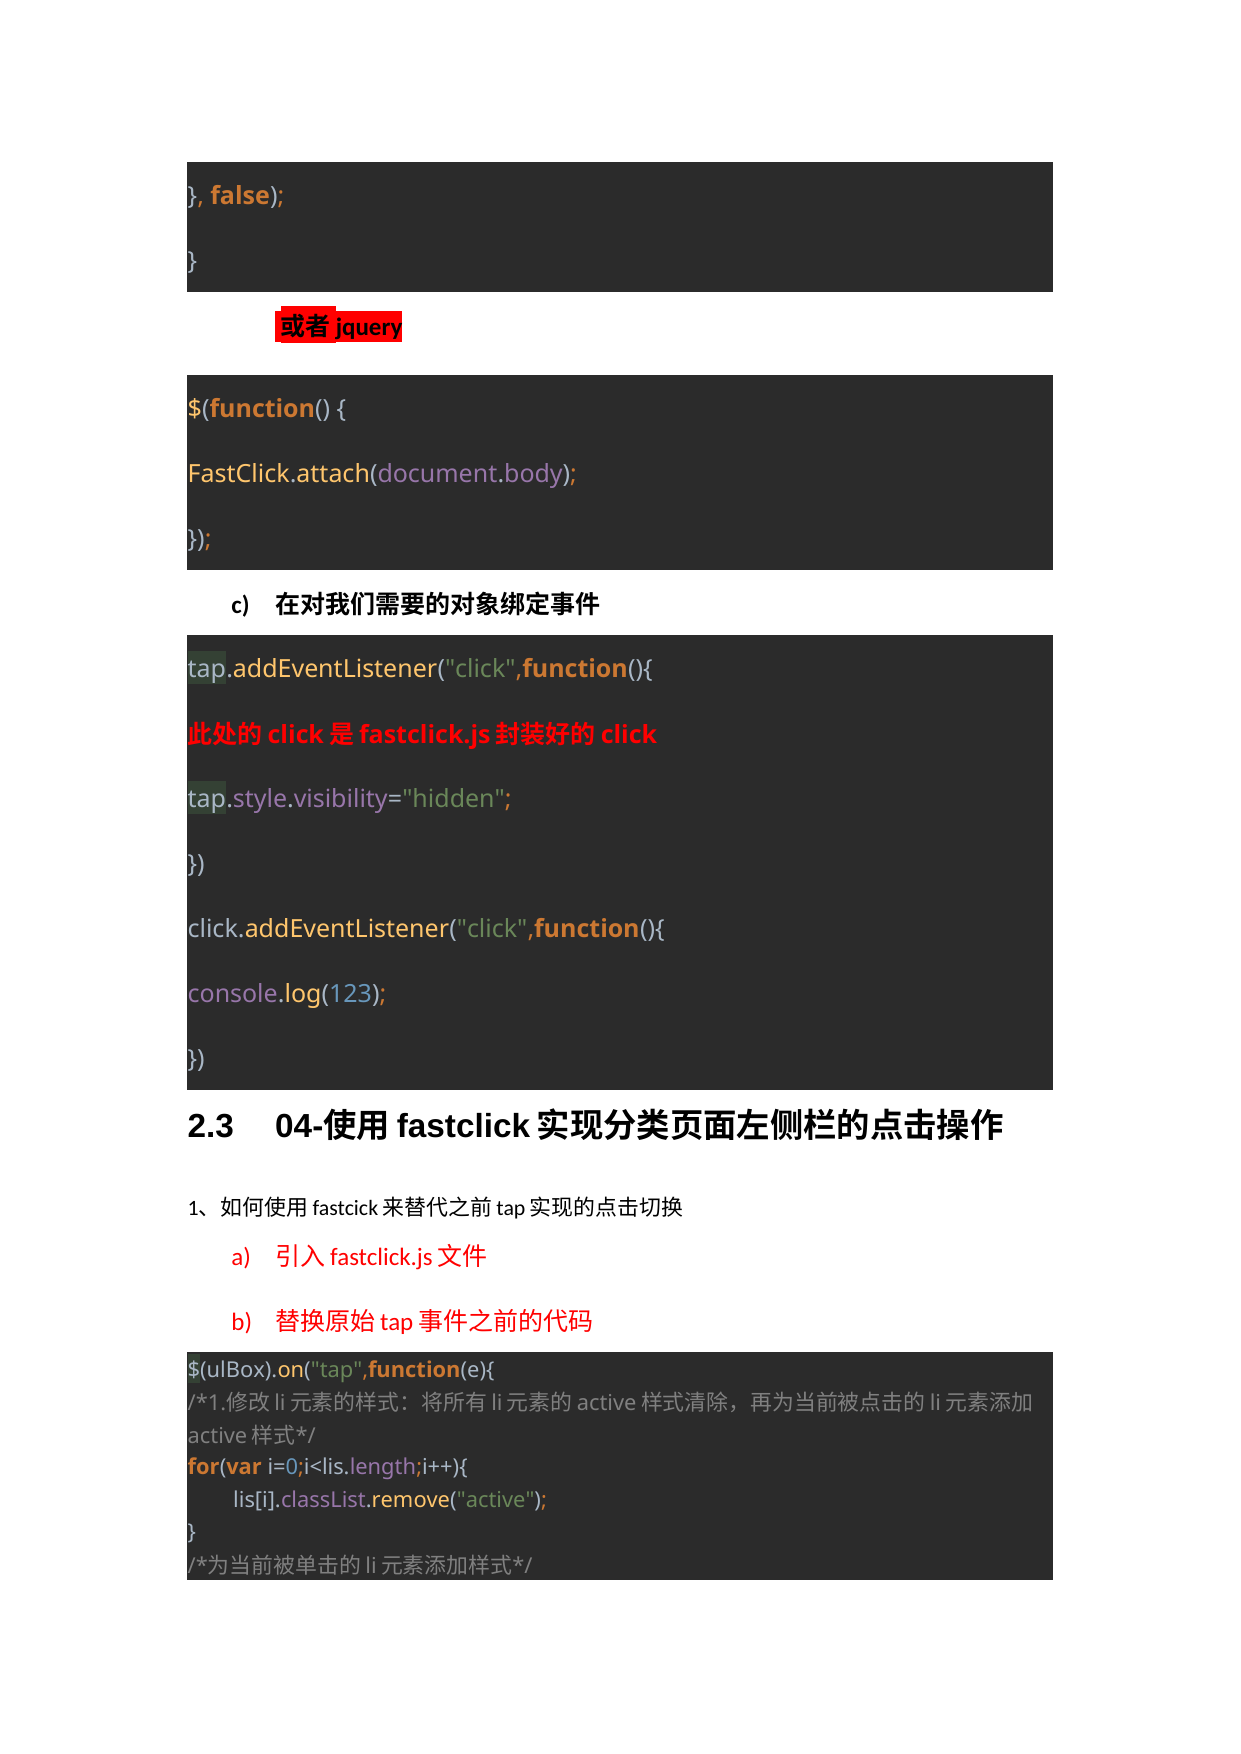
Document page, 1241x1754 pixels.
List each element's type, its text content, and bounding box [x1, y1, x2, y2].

text tap.addEventListener("click",function(){ [187, 635, 1053, 700]
text $(function() { FastClick.attach(document.body); }); [187, 375, 1053, 570]
list 替换原始tap事件之前的代码 [231, 1287, 1053, 1352]
text 此处的click是fastclick.js封装好的click tap.style.visibility="hidden"; }) click.addEventListener("click",function(){ console.log(123); }) [187, 700, 1053, 1090]
text 或者jquery [231, 292, 1053, 357]
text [187, 1352, 1053, 1580]
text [187, 162, 1053, 292]
list 引入fastclick.js文件 [231, 1222, 1053, 1287]
subtitle 2.3 04-使用fastclick实现分类页面左侧栏的点击操作 [187, 1090, 1053, 1155]
list 在对我们需要的对象绑定事件 [231, 570, 1053, 635]
list 如何使用fastcick来替代之前tap实现的点击切换 [187, 1190, 1053, 1222]
